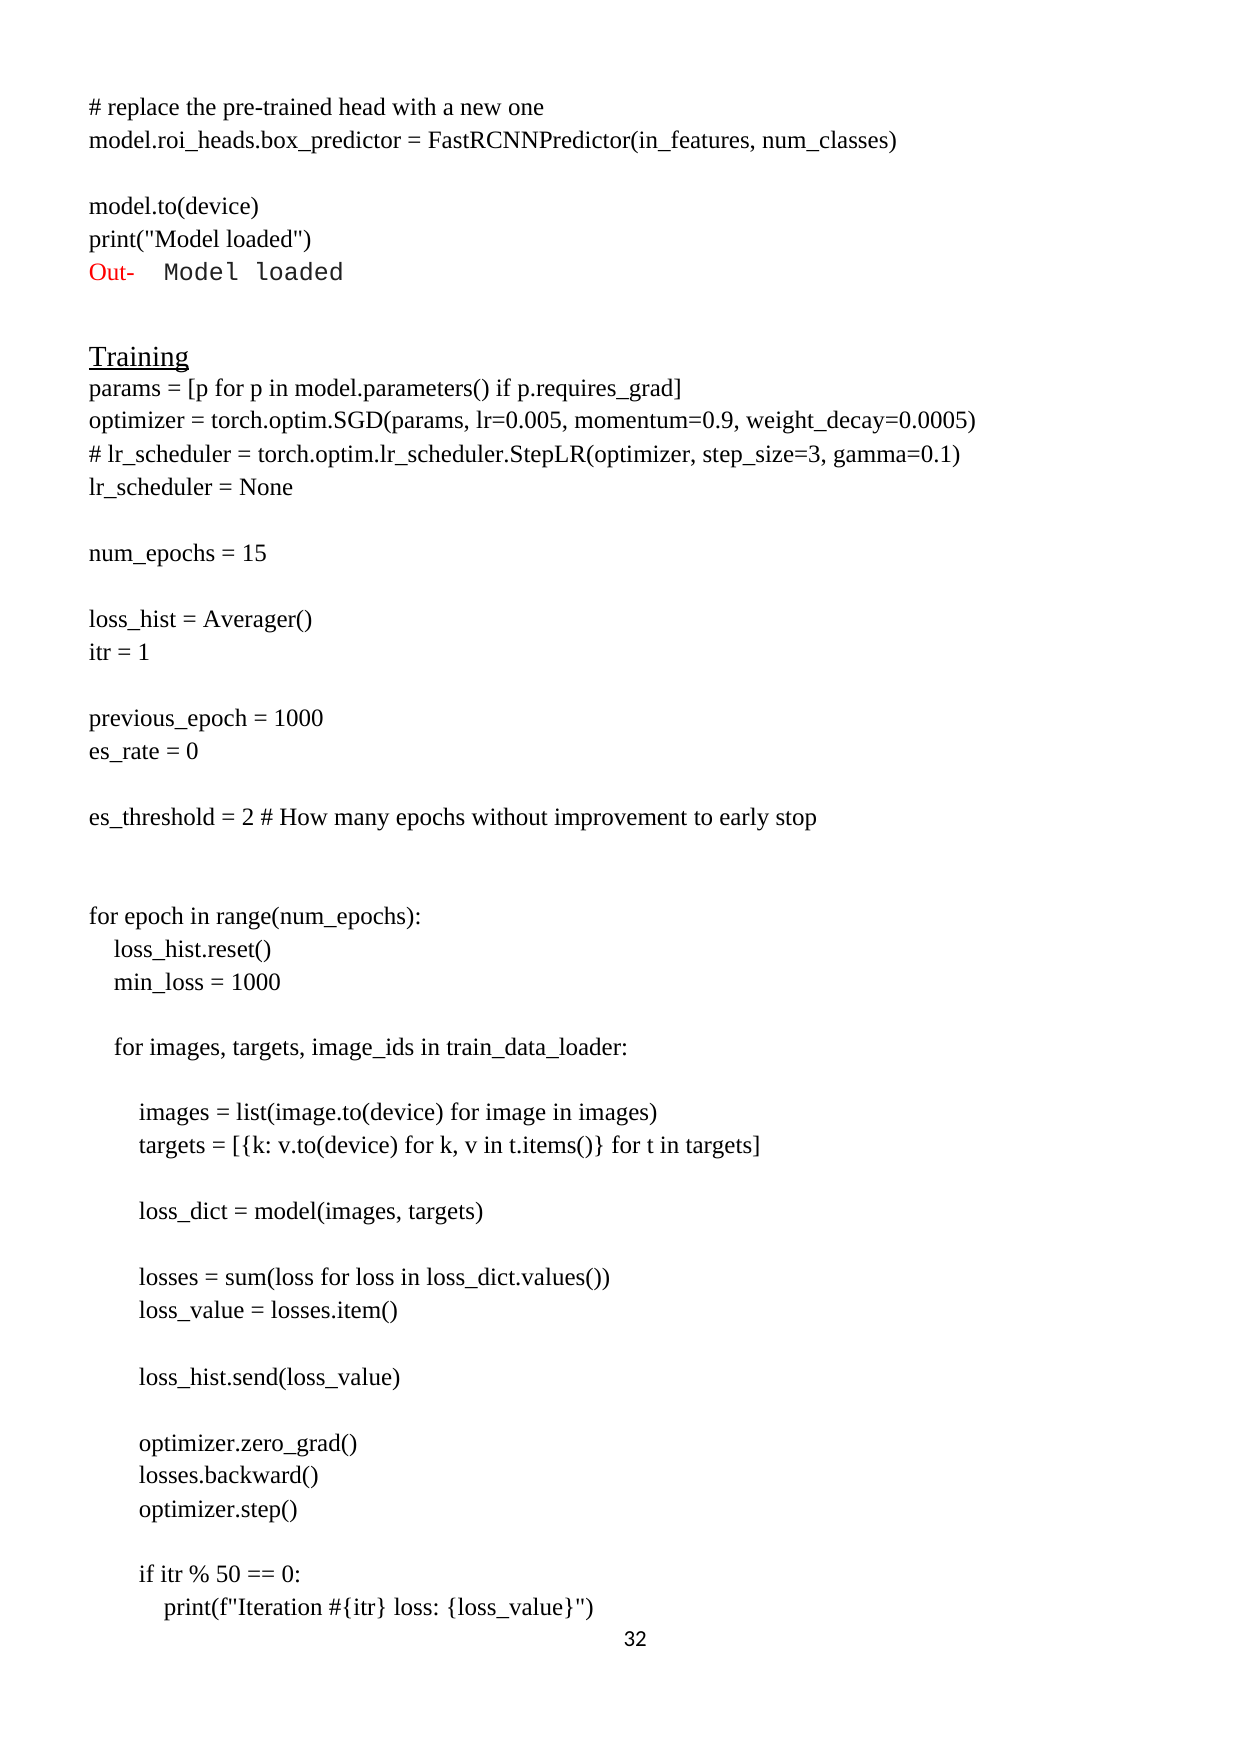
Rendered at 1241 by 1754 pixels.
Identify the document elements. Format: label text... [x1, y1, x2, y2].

text loss_value = losses.item() [89, 1296, 1181, 1324]
text print("Model loaded") [89, 224, 1181, 253]
text itr = 1 [89, 637, 1181, 666]
text if itr % 50 == 0: [89, 1559, 1181, 1588]
text loss_hist = Averager() [89, 604, 1181, 632]
text loss_hist.reset() [89, 934, 1181, 963]
text lr_scheduler = None [89, 472, 1181, 500]
text loss_dict = model(images, targets) [89, 1196, 1181, 1225]
text optimizer = torch.optim.SGD(params, lr=0.005, momentum=0.9, weight_decay=0.0005) [89, 406, 1181, 434]
text Out- Model loaded [89, 257, 1181, 288]
text for images, targets, image_ids in train_data_loader: [89, 1032, 1181, 1061]
text # replace the pre-trained head with a new one [89, 92, 1181, 121]
text optimizer.step() [89, 1494, 1181, 1522]
text es_rate = 0 [89, 736, 1181, 764]
text targets = [{k: v.to(device) for k, v in t.items()} for t in targets] [89, 1130, 1181, 1159]
text images = list(image.to(device) for image in images) [89, 1097, 1181, 1126]
text print(f"Iteration #{itr} loss: {loss_value}") [89, 1592, 1181, 1621]
text params = [p for p in model.parameters() if p.requires_grad] [89, 373, 1181, 401]
text # lr_scheduler = torch.optim.lr_scheduler.StepLR(optimizer, step_size=3, gamma=0.1) [89, 439, 1181, 467]
text model.to(device) [89, 191, 1181, 220]
text optimizer.zero_grad() [89, 1428, 1181, 1456]
text num_epochs = 15 [89, 538, 1181, 566]
text model.roi_heads.box_predictor = FastRCNNPredictor(in_features, num_classes) [89, 125, 1181, 154]
text losses = sum(loss for loss in loss_dict.values()) [89, 1262, 1181, 1291]
subtitle Training [89, 339, 1181, 373]
text previous_epoch = 1000 [89, 703, 1181, 732]
text losses.backward() [89, 1461, 1181, 1489]
text min_loss = 1000 [89, 967, 1181, 996]
text loss_hist.send(loss_value) [89, 1362, 1181, 1390]
text for epoch in range(num_epochs): [89, 901, 1181, 930]
text es_threshold = 2 # How many epochs without improvement to early stop [89, 802, 1181, 831]
